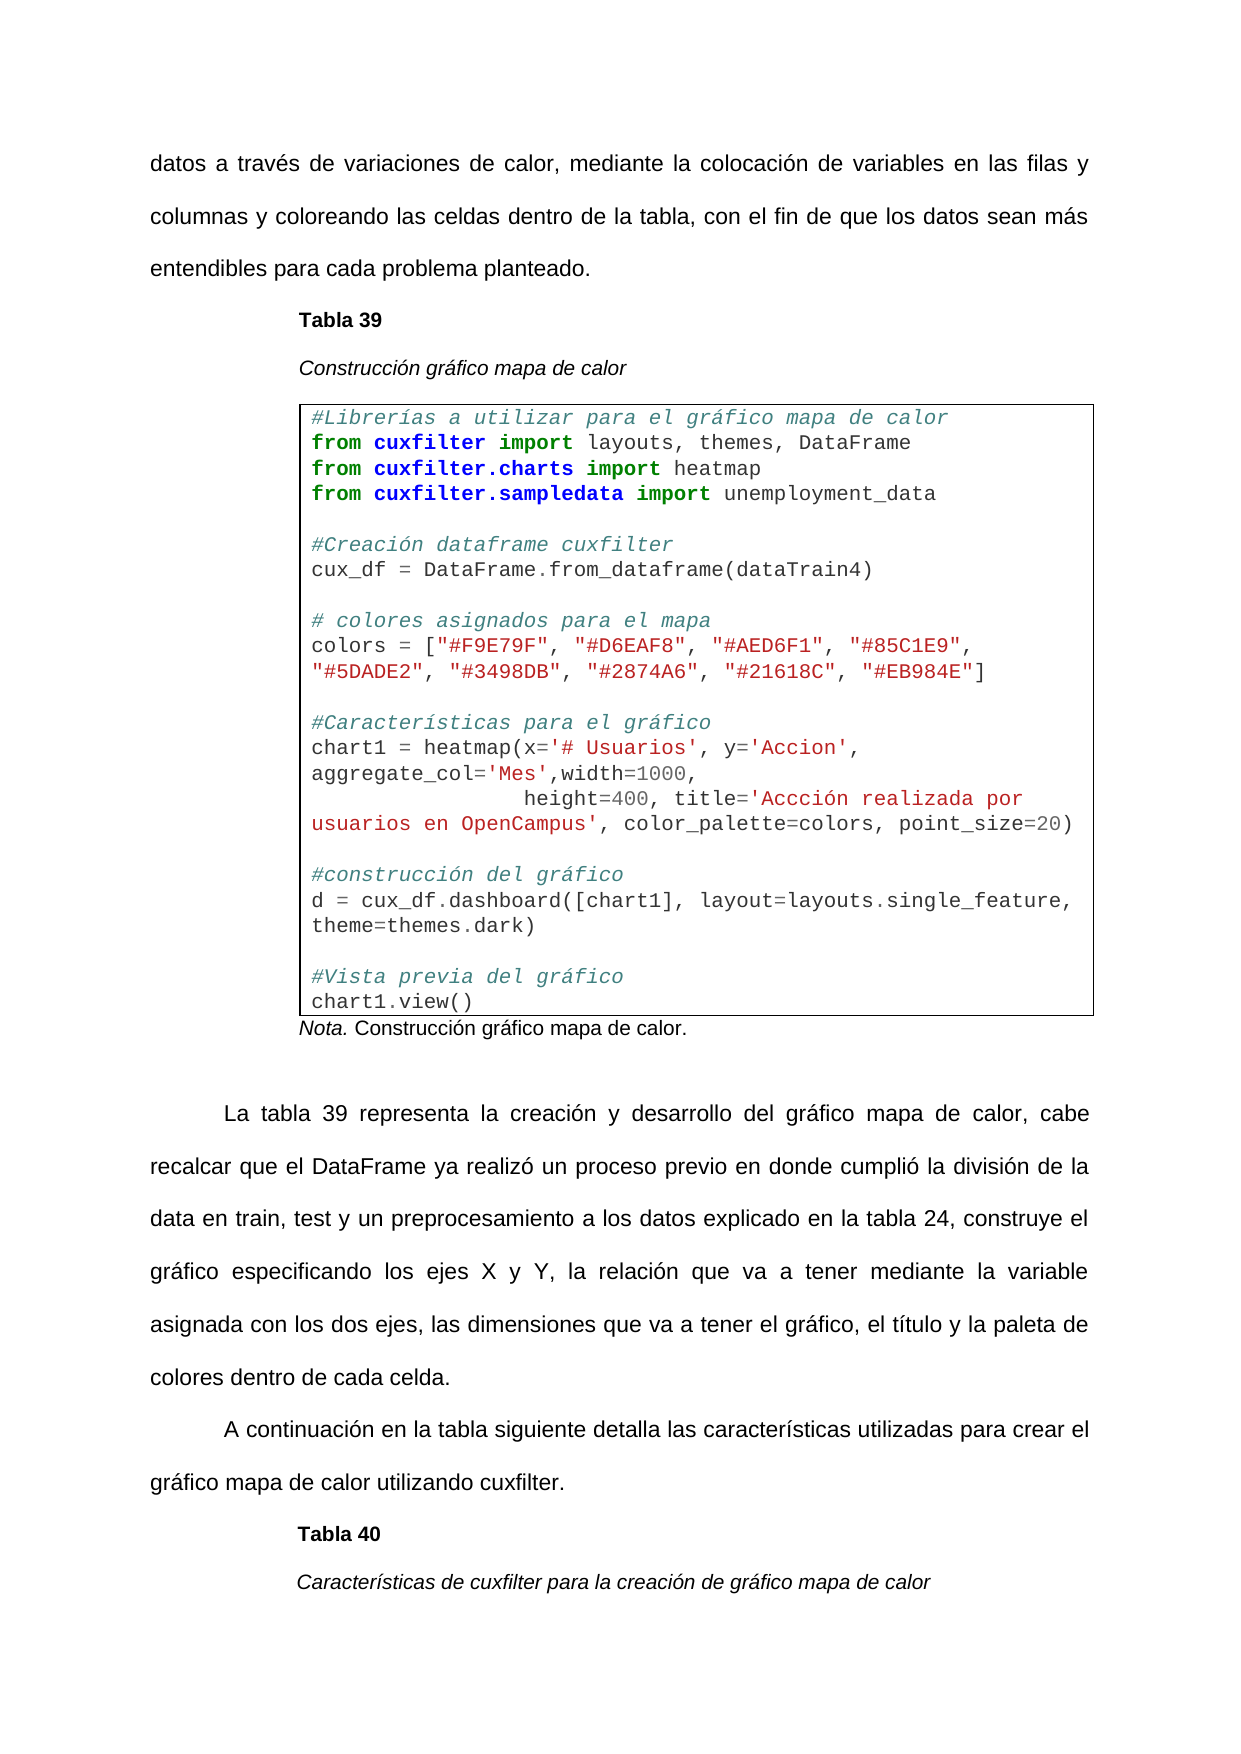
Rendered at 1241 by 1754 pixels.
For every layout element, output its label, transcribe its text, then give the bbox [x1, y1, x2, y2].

table_header #Librerías a utilizar para el gráfico mapa de calor from cuxfilter import layouts, themes, DataFrame from cuxfilter.charts import heatmap from cuxfilter.sampledata import unemployment_data #Creación dataframe cuxfilter cux_df = DataFrame.from_dataframe(dataTrain4) # colores asignados para el mapa colors = ["#F9E79F", "#D6EAF8", "#AED6F1", "#85C1E9", "#5DADE2", "#3498DB", "#2874A6", "#21618C", "#EB984E"] #Características para el gráfico chart1 = heatmap(x='# Usuarios', y='Accion', aggregate_col='Mes',width=1000, height=400, title='Accción realizada por usuarios en OpenCampus', color_palette=colors, point_size=20) #construcción del gráfico d = cux_df.dashboard([chart1], layout=layouts.single_feature, theme=themes.dark) #Vista previa del gráfico chart1.view() [301, 405, 1093, 1015]
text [150, 150, 1090, 282]
text Construcción gráfico mapa de calor [299, 356, 1090, 380]
list Tabla 39 [299, 308, 925, 332]
text La tabla 39 representa la creación y desarrollo del gráfico mapa de calor, cabe recalcar que el DataFrame ya realizó un proceso previo en donde cumplió la división de la data en train, test y un preprocesamiento a los datos explicado en la tabla 24, construye el gráfico especificando los ejes X y Y, la relación que va a tener mediante la variable asignada con los dos ejes, las dimensiones que va a tener el gráfico, el título y la paleta de colores dentro de cada celda. [150, 1100, 1090, 1390]
list Nota. Construcción gráfico mapa de calor. [299, 1016, 925, 1040]
text Tabla 40 [239, 1522, 1090, 1546]
text Características de cuxfilter para la creación de gráfico mapa de calor [239, 1570, 1090, 1594]
text A continuación en la tabla siguiente detalla las características utilizadas para crear el gráfico mapa de calor utilizando cuxfilter. [150, 1416, 1090, 1495]
